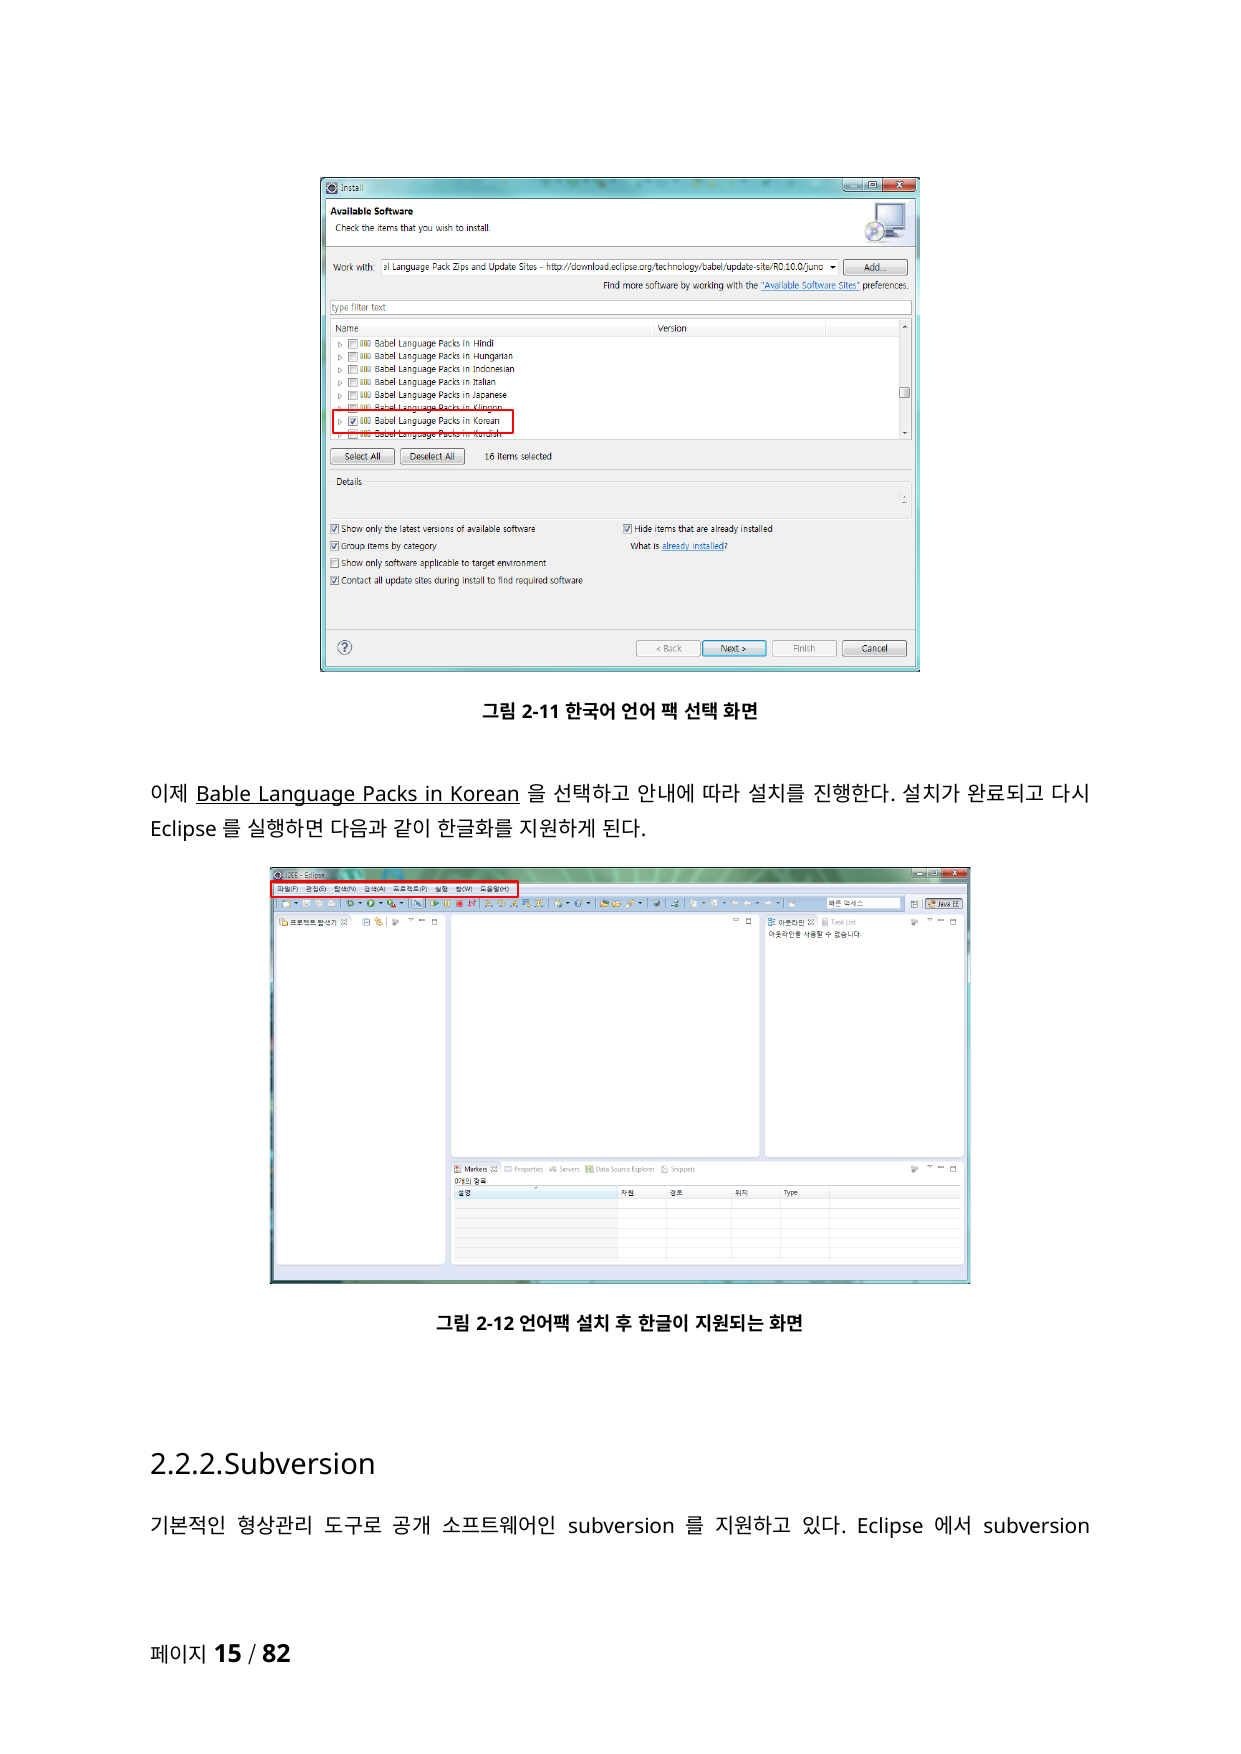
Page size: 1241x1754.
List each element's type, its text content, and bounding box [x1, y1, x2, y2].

text 이제 Bable Language Packs in Korean 을 선택하고 안내에 따라 설치를 진행한다. 설치가 완료되고 다시 Eclipse 를 실행하면 다음과 같이 한글화를 지원하게 된다. [150, 777, 1090, 842]
subtitle Subversion [150, 1443, 1090, 1483]
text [150, 1509, 1090, 1540]
picture [269, 867, 971, 1284]
picture [320, 177, 920, 672]
